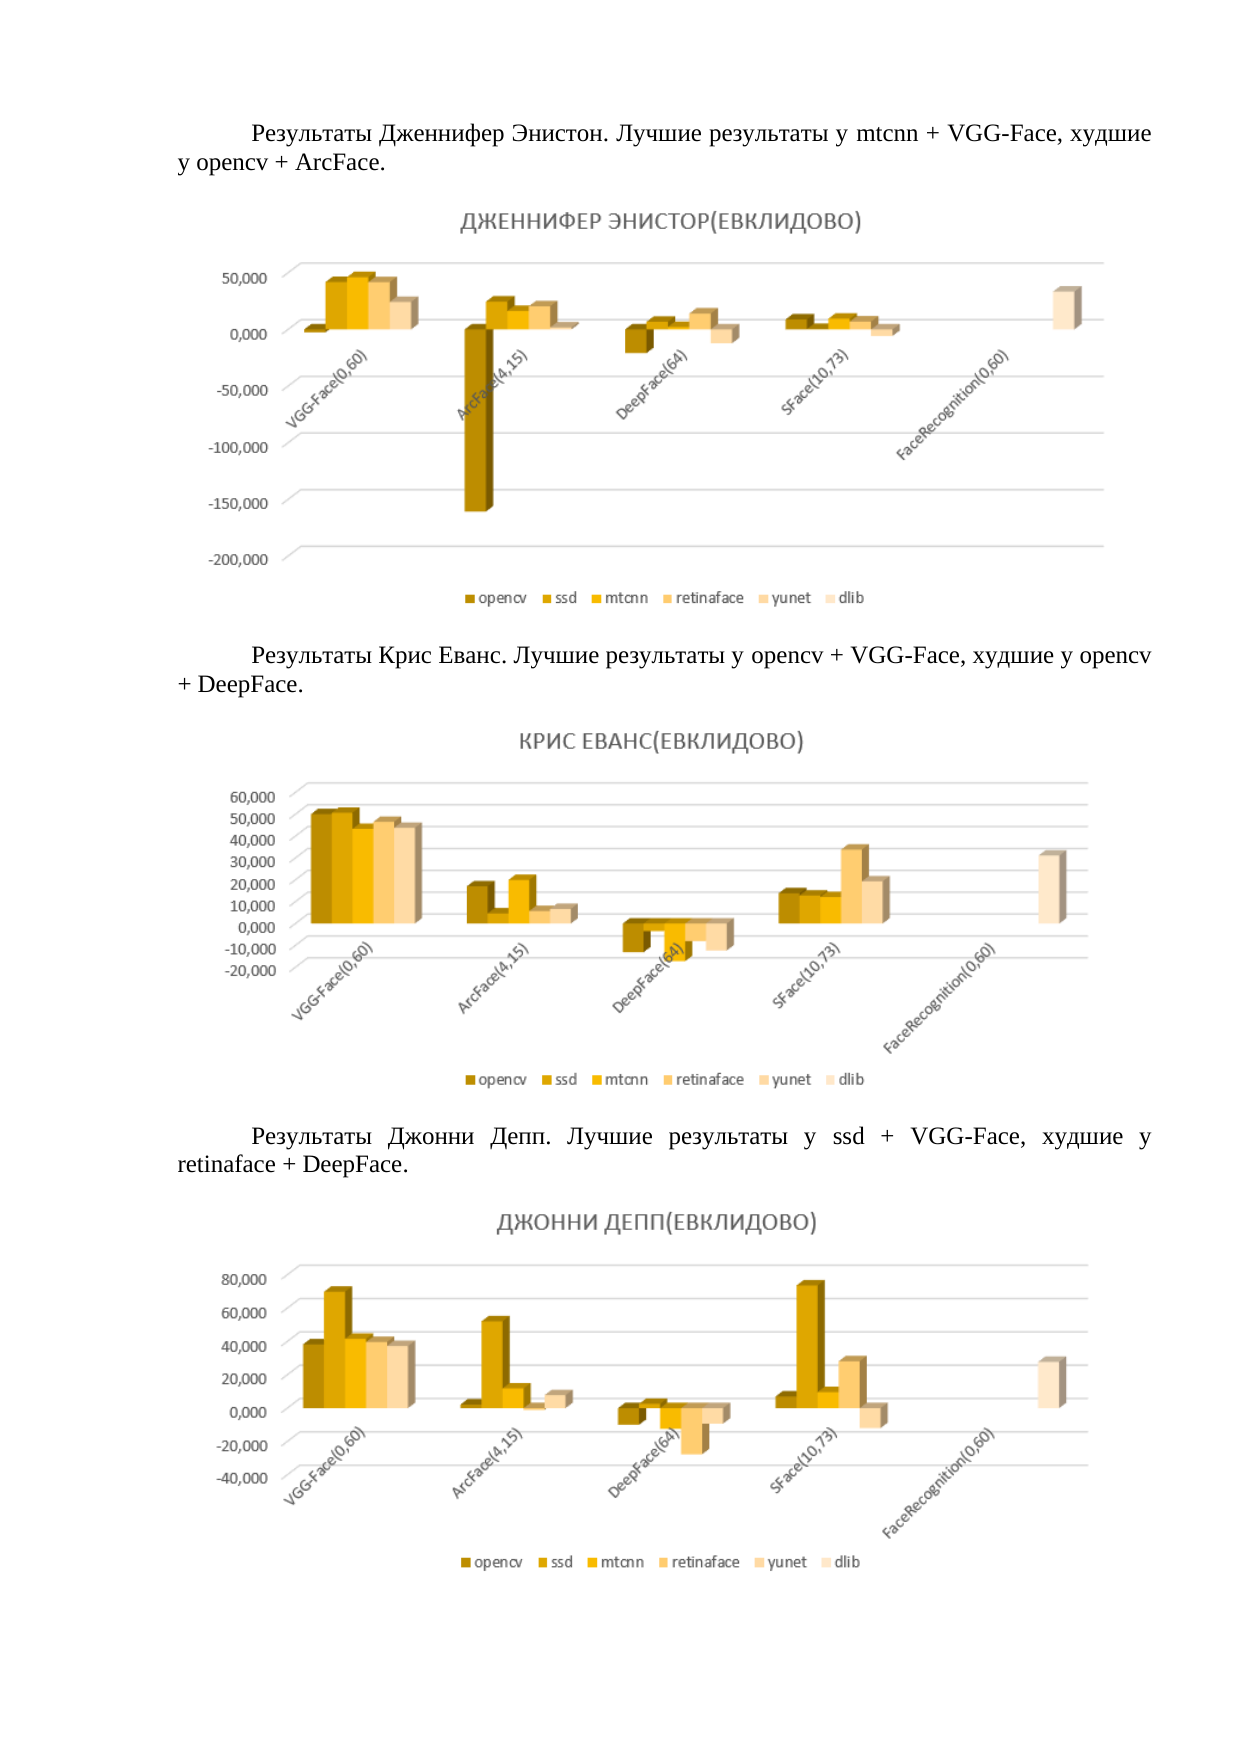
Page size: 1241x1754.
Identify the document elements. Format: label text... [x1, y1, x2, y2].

picture [177, 1195, 1141, 1589]
picture [177, 192, 1143, 624]
picture [177, 714, 1149, 1104]
text Результаты Джонни Депп. Лучшие результаты у ssd + VGG-Face, худшие у retinaface + DeepFace. [177, 1121, 1152, 1178]
text Результаты Дженнифер Энистон. Лучшие результаты у mtcnn + VGG-Face, худшие у opencv + ArcFace. [177, 118, 1152, 176]
text Результаты Крис Еванс. Лучшие результаты у opencv + VGG-Face, худшие у opencv + DeepFace. [177, 640, 1152, 697]
